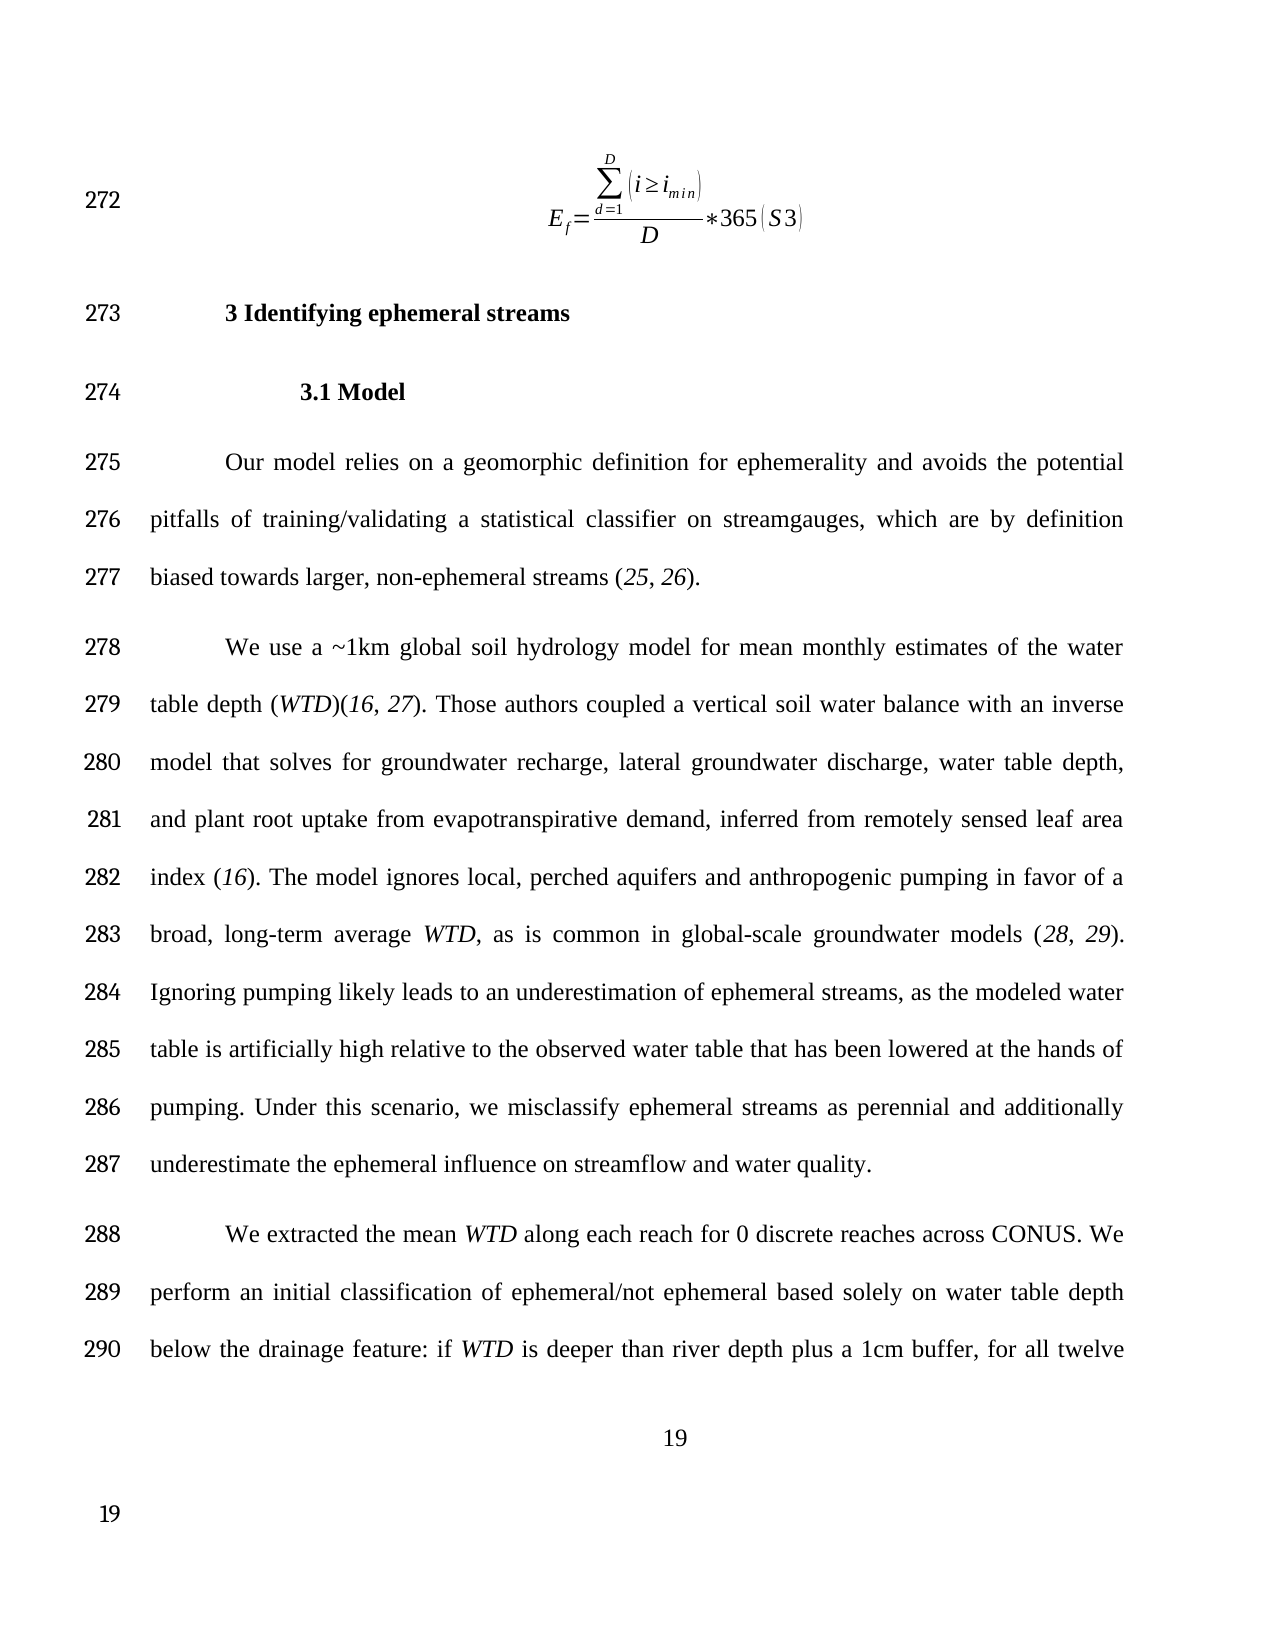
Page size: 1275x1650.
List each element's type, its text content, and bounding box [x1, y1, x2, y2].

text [150, 1219, 1125, 1363]
subtitle 3 Identifying ephemeral streams [150, 298, 1125, 327]
text We use a ~1km global soil hydrology model for mean monthly estimates of the water table depth (WTD)(16, 27). Those authors coupled a vertical soil water balance with an inverse model that solves for groundwater recharge, lateral groundwater discharge, water table depth, and plant root uptake from evapotranspirative demand, inferred from remotely sensed leaf area index (16). The model ignores local, perched aquifers and anthropogenic pumping in favor of a broad, long-term average WTD, as is common in global-scale groundwater models (28, 29). Ignoring pumping likely leads to an underestimation of ephemeral streams, as the modeled water table is artificially high relative to the observed water table that has been lowered at the hands of pumping. Under this scenario, we misclassify ephemeral streams as perennial and additionally underestimate the ephemeral influence on streamflow and water quality. [150, 632, 1125, 1178]
subtitle 3.1 Model [225, 377, 1125, 405]
text Our model relies on a geomorphic definition for ephemerality and avoids the potential pitfalls of training/validating a statistical classifier on streamgauges, which are by definition biased towards larger, non-ephemeral streams (25, 26). [150, 447, 1125, 590]
